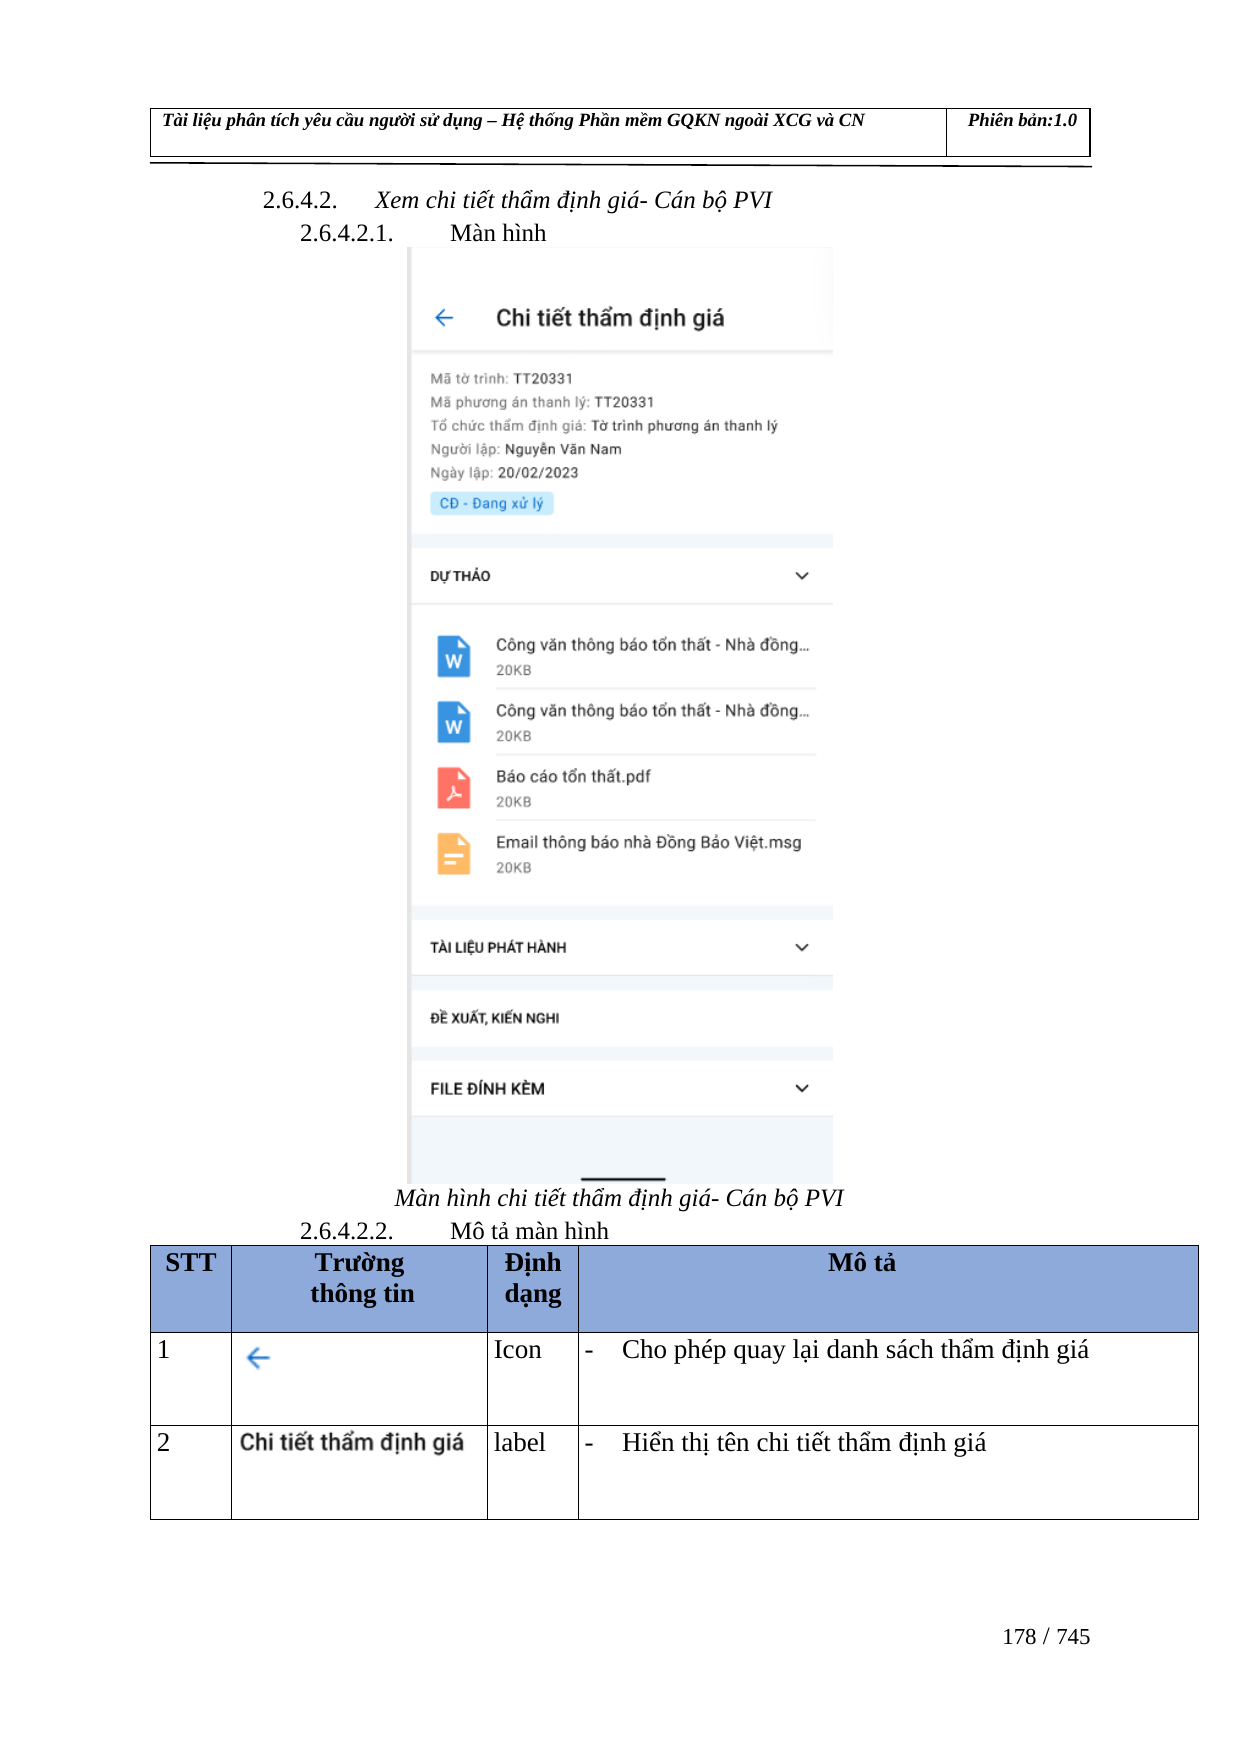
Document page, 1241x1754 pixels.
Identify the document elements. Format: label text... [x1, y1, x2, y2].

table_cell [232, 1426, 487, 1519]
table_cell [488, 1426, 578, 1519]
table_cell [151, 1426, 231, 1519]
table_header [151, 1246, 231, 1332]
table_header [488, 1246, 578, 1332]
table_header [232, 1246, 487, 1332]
text Màn hình chi tiết thẩm định giá- Cán bộ PVI [150, 1183, 1090, 1212]
subtitle Xem chi tiết thẩm định giá- Cán bộ PVI [263, 185, 1090, 214]
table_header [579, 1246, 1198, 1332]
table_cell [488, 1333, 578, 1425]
subtitle Mô tả màn hình [300, 1216, 1090, 1245]
subtitle Màn hình [300, 218, 1090, 247]
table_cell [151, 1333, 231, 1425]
picture [407, 247, 834, 1184]
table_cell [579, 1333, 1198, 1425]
picture [237, 1333, 287, 1390]
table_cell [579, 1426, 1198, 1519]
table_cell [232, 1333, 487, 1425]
picture [237, 1426, 482, 1459]
